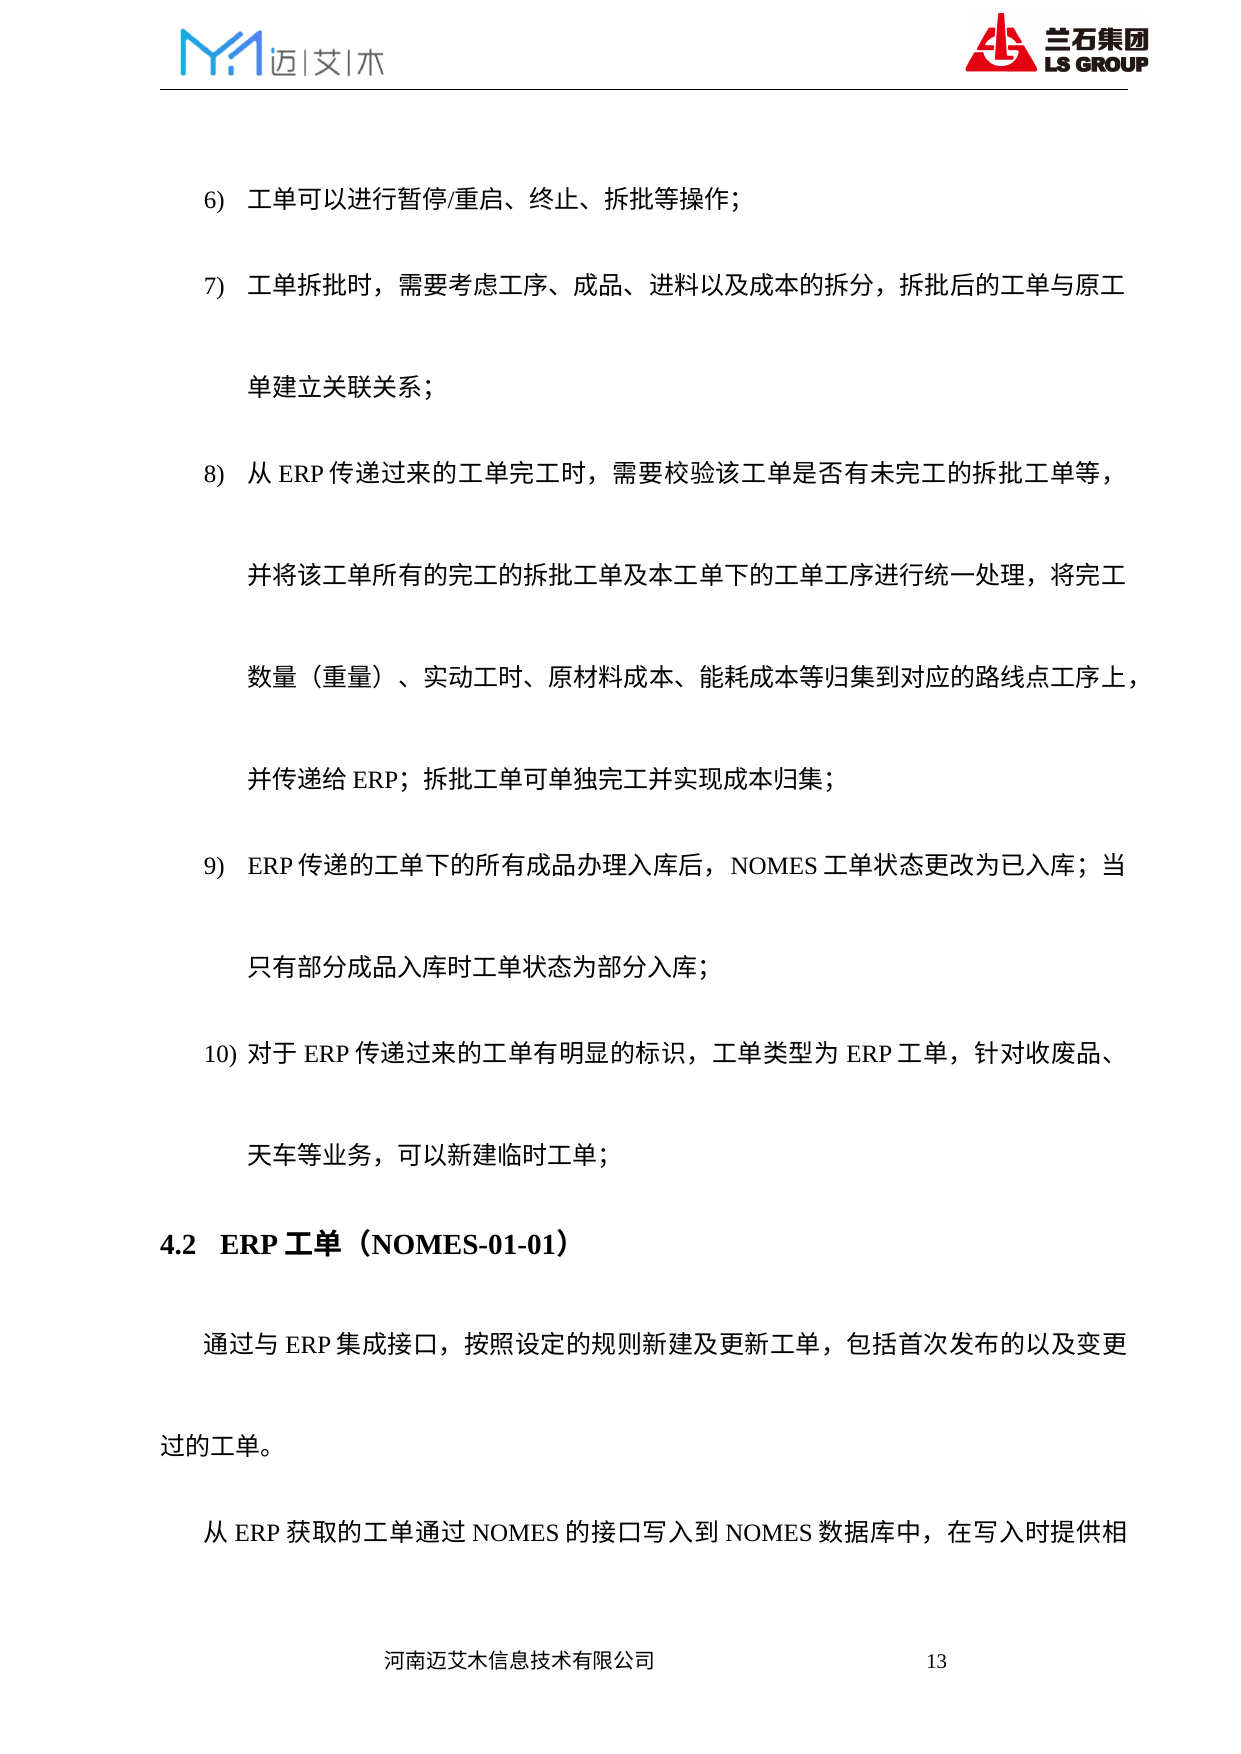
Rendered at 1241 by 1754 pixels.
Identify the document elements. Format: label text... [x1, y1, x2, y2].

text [160, 1496, 1128, 1564]
list 工单拆批时，需要考虑工序、成品、进料以及成本的拆分，拆批后的工单与原工单建立关联关系； [203, 250, 1128, 420]
list 从ERP传递过来的工单完工时，需要校验该工单是否有未完工的拆批工单等，并将该工单所有的完工的拆批工单及本工单下的工单工序进行统一处理，将完工数量（重量）、实动工时、原材料成本、能耗成本等归集到对应的路线点工序上，并传递给ERP；拆批工单可单独完工并实现成本归集； [203, 438, 1128, 811]
list 对于ERP传递过来的工单有明显的标识，工单类型为ERP工单，针对收废品、天车等业务，可以新建临时工单； [203, 1017, 1128, 1187]
list ERP传递的工单下的所有成品办理入库后，NOMES工单状态更改为已入库；当只有部分成品入库时工单状态为部分入库； [203, 829, 1128, 999]
list 工单可以进行暂停/重启、终止、拆批等操作； [203, 164, 1128, 232]
picture [965, 13, 1149, 72]
subtitle ERP工单（NOMES-01-01） [160, 1207, 1128, 1275]
text 通过与ERP集成接口，按照设定的规则新建及更新工单，包括首次发布的以及变更过的工单。 [160, 1308, 1128, 1478]
picture [179, 27, 387, 80]
